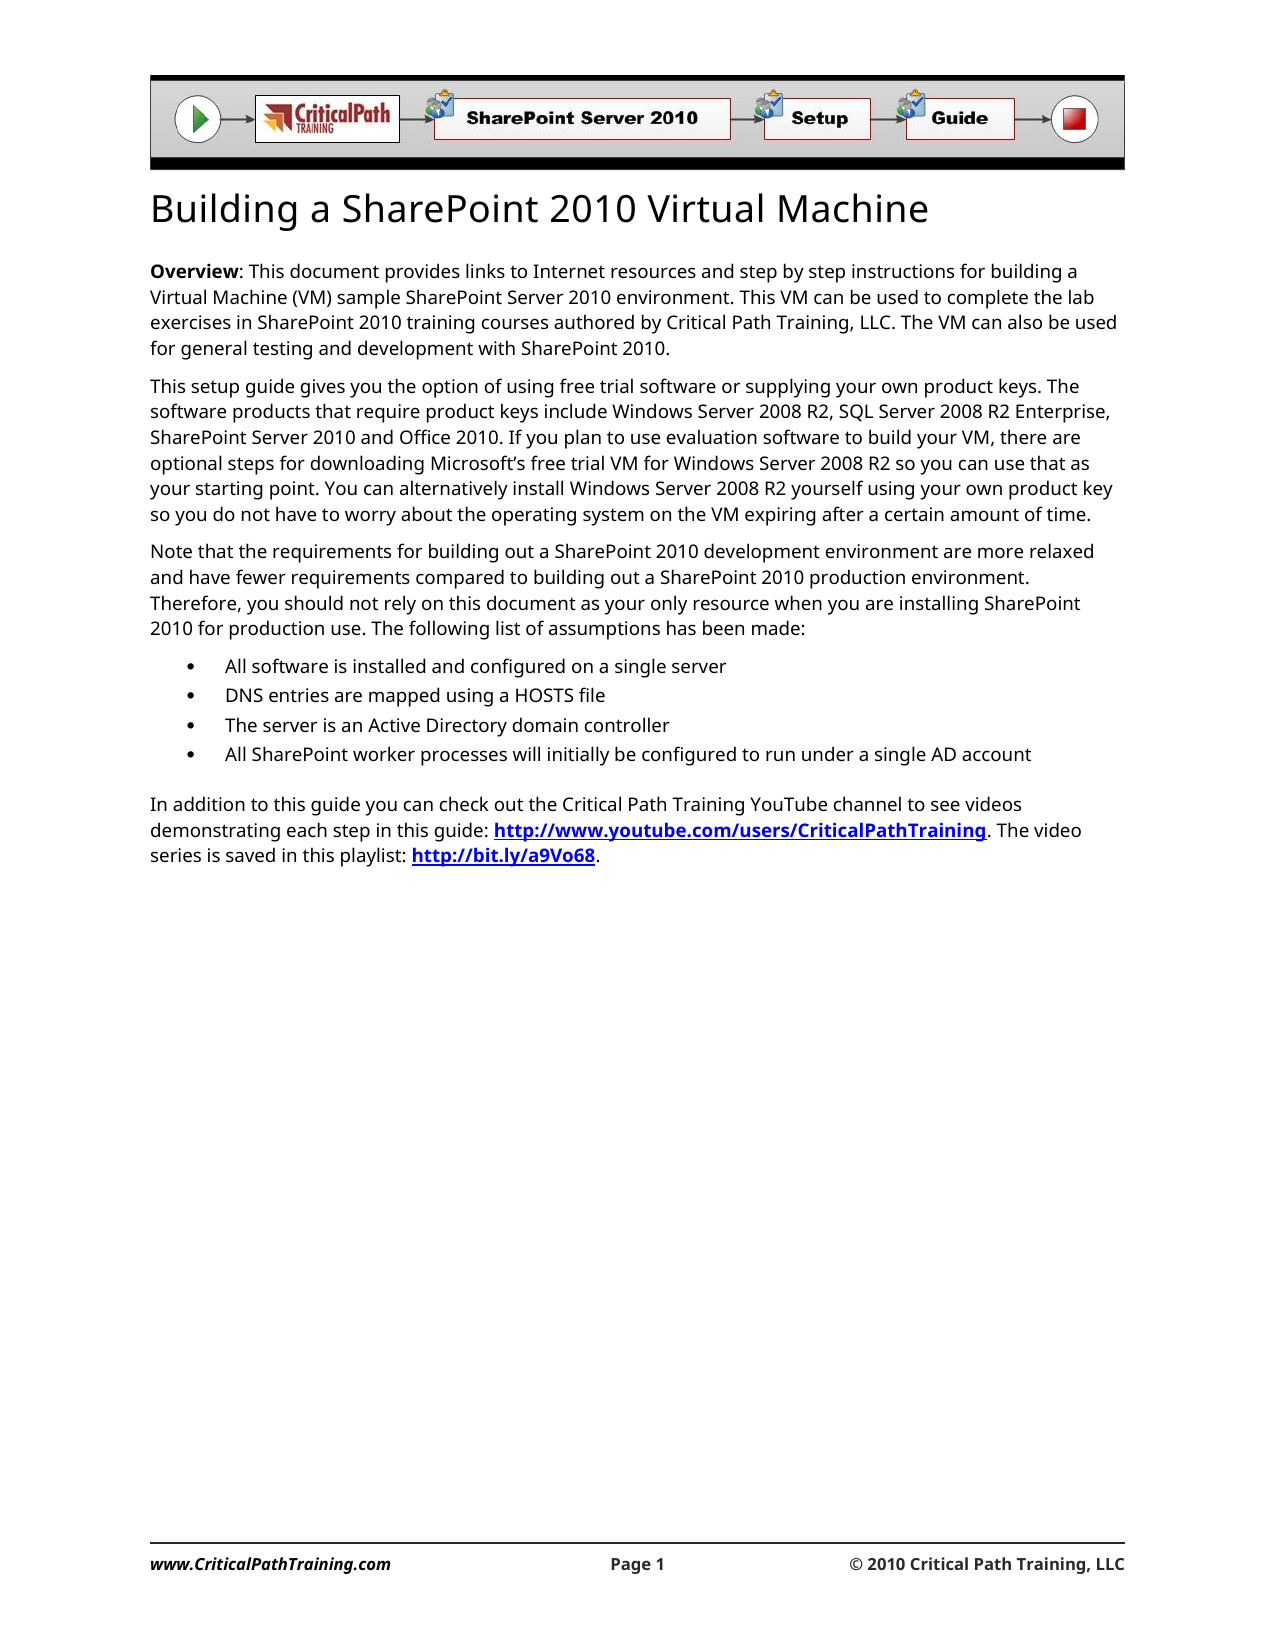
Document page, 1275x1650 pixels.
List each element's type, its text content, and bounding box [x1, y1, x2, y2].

title Building a SharePoint 2010 Virtual Machine [150, 183, 1125, 234]
list The server is an Active Directory domain controller [187, 712, 1125, 737]
picture [150, 75, 1125, 171]
list All software is installed and configured on a single server [187, 653, 1125, 679]
list All SharePoint worker processes will initially be configured to run under a single AD account [187, 741, 1125, 767]
text In addition to this guide you can check out the Critical Path Training YouTube channel to see videos demonstrating each step in this guide: http://www.youtube.com/users/CriticalPathTraining. The video series is saved in this playlist: http://bit.ly/a9Vo68. [150, 791, 1125, 868]
text This setup guide gives you the option of using free trial software or supplying your own product keys. The software products that require product keys include Windows Server 2008 R2, SQL Server 2008 R2 Enterprise, SharePoint Server 2010 and Office 2010. If you plan to use evaluation software to build your VM, there are optional steps for downloading Microsoft’s free trial VM for Windows Server 2008 R2 so you can use that as your starting point. You can alternatively install Windows Server 2008 R2 yourself using your own product key so you do not have to worry about the operating system on the VM expiring after a certain amount of time. [150, 373, 1125, 526]
list DNS entries are mapped using a HOSTS file [187, 683, 1125, 708]
text Note that the requirements for building out a SharePoint 2010 development environment are more relaxed and have fewer requirements compared to building out a SharePoint 2010 production environment. Therefore, you should not rely on this document as your only resource when you are installing SharePoint 2010 for production use. The following list of assumptions has been made: [150, 539, 1125, 641]
text Overview: This document provides links to Internet resources and step by step instructions for building a Virtual Machine (VM) sample SharePoint Server 2010 environment. This VM can be used to complete the lab exercises in SharePoint 2010 training courses authored by Critical Path Training, LLC. The VM can also be used for general testing and development with SharePoint 2010. [150, 259, 1125, 361]
